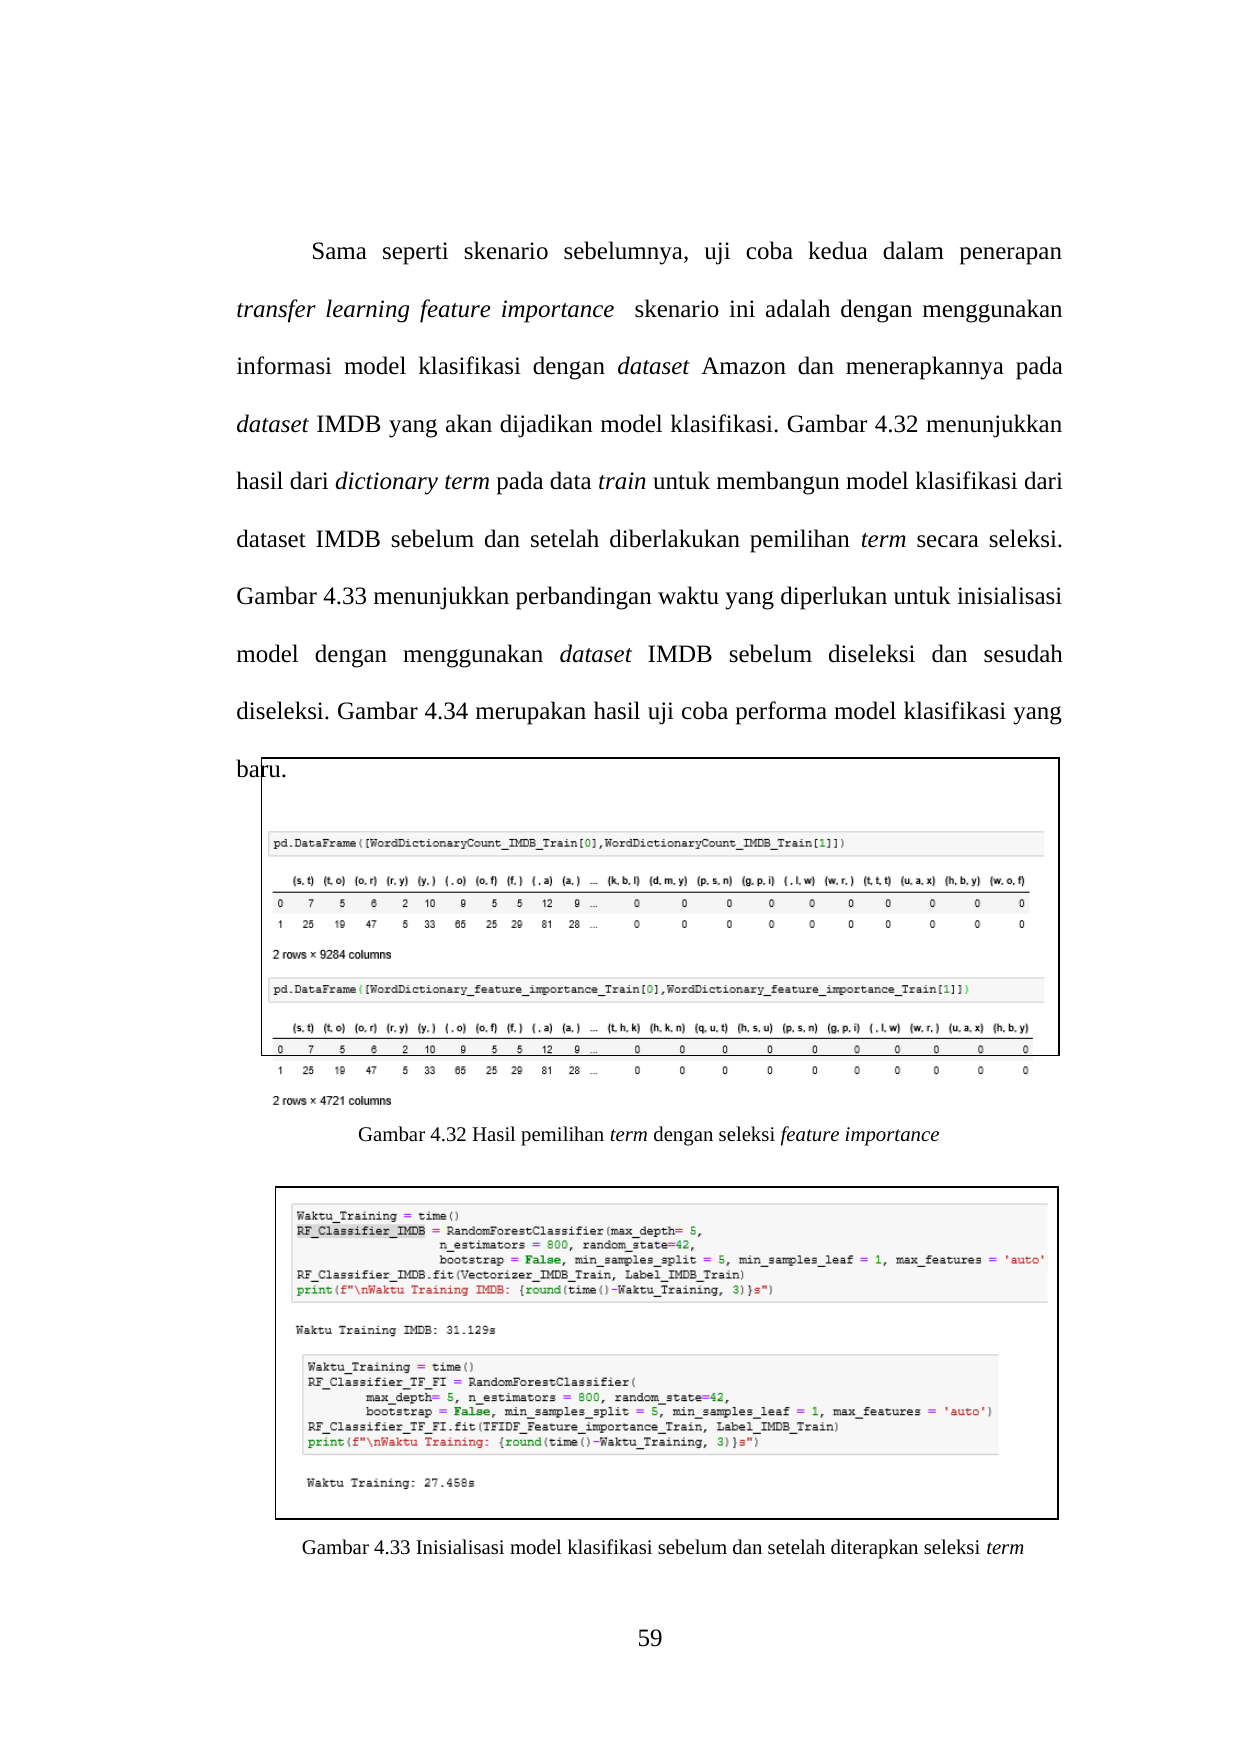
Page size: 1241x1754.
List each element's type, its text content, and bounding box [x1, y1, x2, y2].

text Sama seperti skenario sebelumnya, uji coba kedua dalam penerapan transfer learning feature importance skenario ini adalah dengan menggunakan informasi model klasifikasi dengan dataset Amazon dan menerapkannya pada dataset IMDB yang akan dijadikan model klasifikasi. Gambar 4.32 menunjukkan hasil dari dictionary term pada data train untuk membangun model klasifikasi dari dataset IMDB sebelum dan setelah diberlakukan pemilihan term secara seleksi. Gambar 4.33 menunjukkan perbandingan waktu yang diperlukan untuk inisialisasi model dengan menggunakan dataset IMDB sebelum diseleksi dan sesudah diseleksi. Gambar 4.34 merupakan hasil uji coba performa model klasifikasi yang baru. [236, 236, 1063, 782]
picture [266, 829, 1045, 1055]
picture [300, 1353, 999, 1495]
picture [288, 1192, 1048, 1349]
picture [266, 1056, 1045, 1117]
